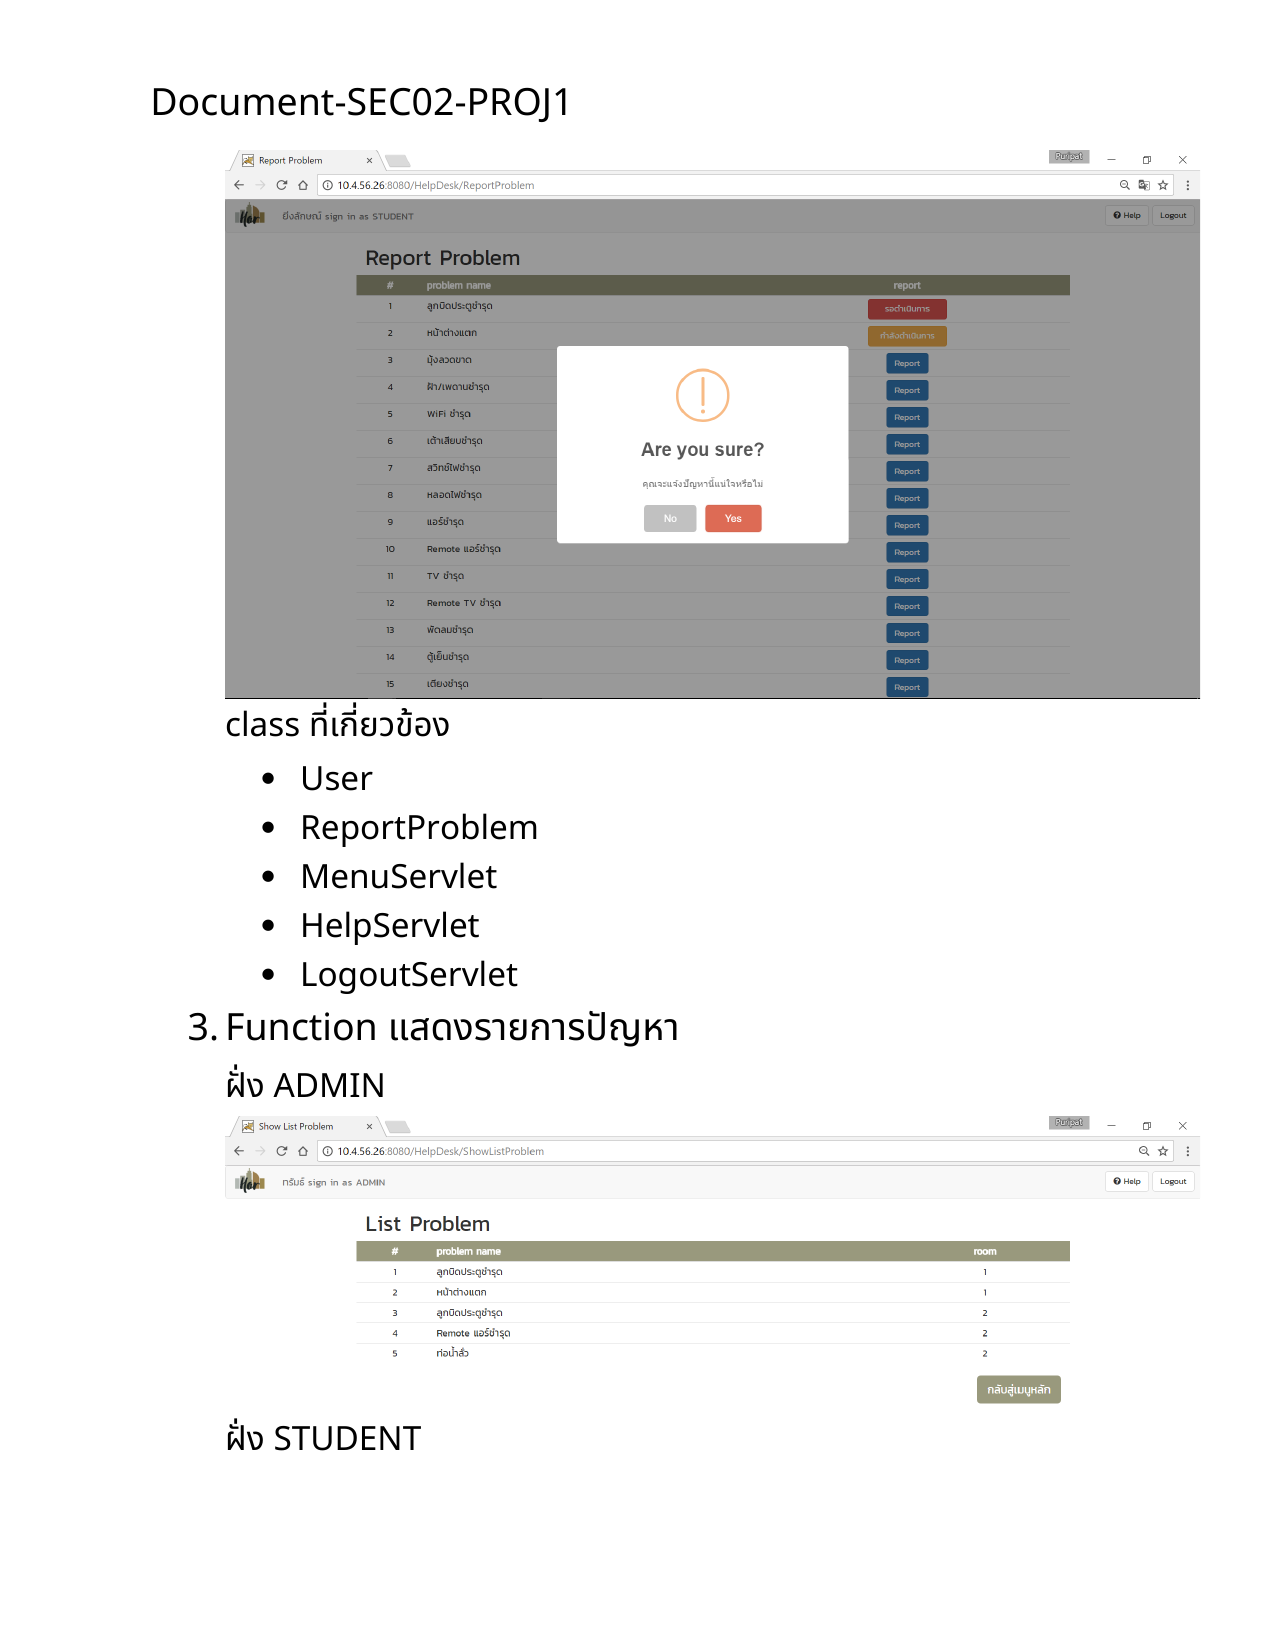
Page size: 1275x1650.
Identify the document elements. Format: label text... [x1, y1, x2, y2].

picture [225, 1116, 1200, 1413]
list class ที่เกี่ยวข้อง [225, 701, 1125, 751]
list ฝั่ง ADMIN [225, 1061, 1125, 1112]
list LogoutServlet [262, 951, 1125, 996]
list User [262, 755, 1125, 801]
list HelpServlet [262, 902, 1125, 947]
list Function แสดงรายการปัญหา [187, 1000, 1125, 1057]
list ReportProblem [262, 804, 1125, 849]
picture [225, 150, 1200, 699]
list ฝั่ง STUDENT [225, 1415, 1125, 1466]
list MenuServlet [262, 853, 1125, 898]
